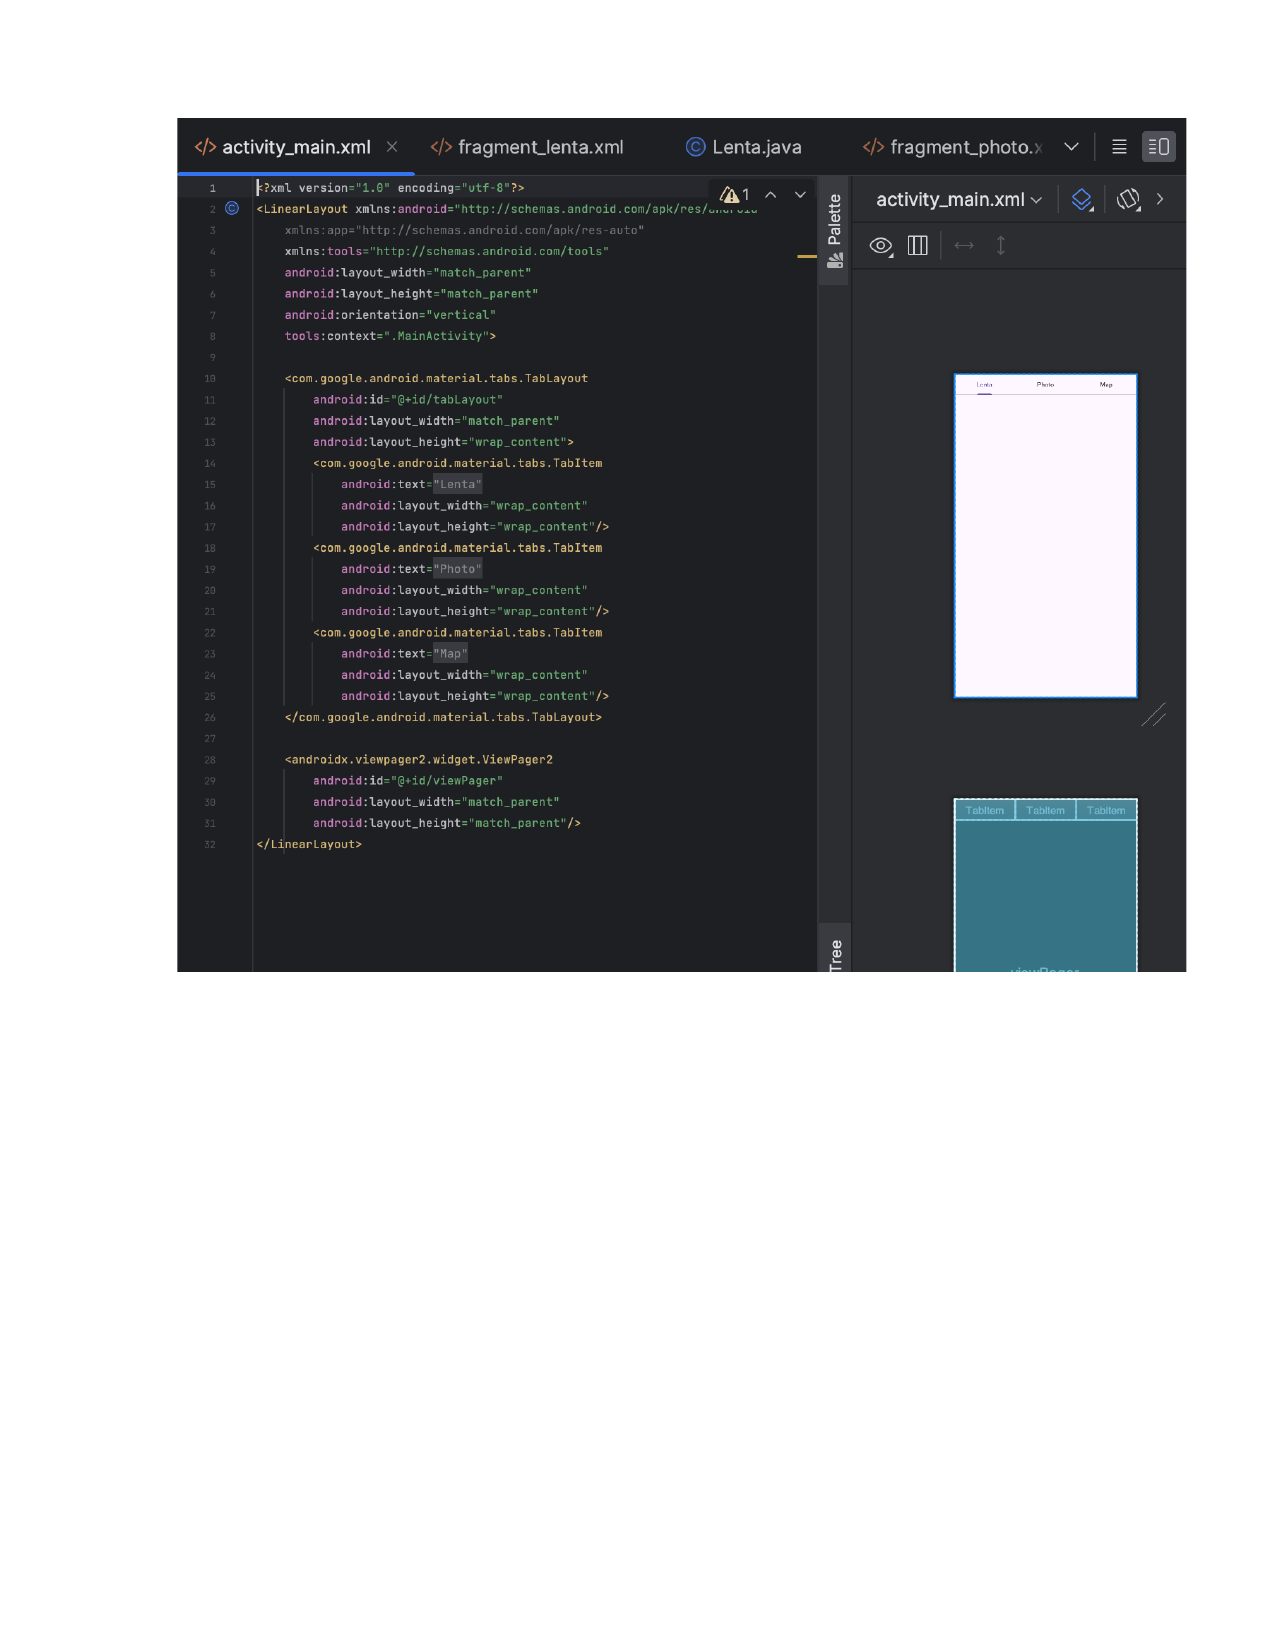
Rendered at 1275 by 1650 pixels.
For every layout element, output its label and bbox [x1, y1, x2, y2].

picture [177, 118, 1187, 972]
